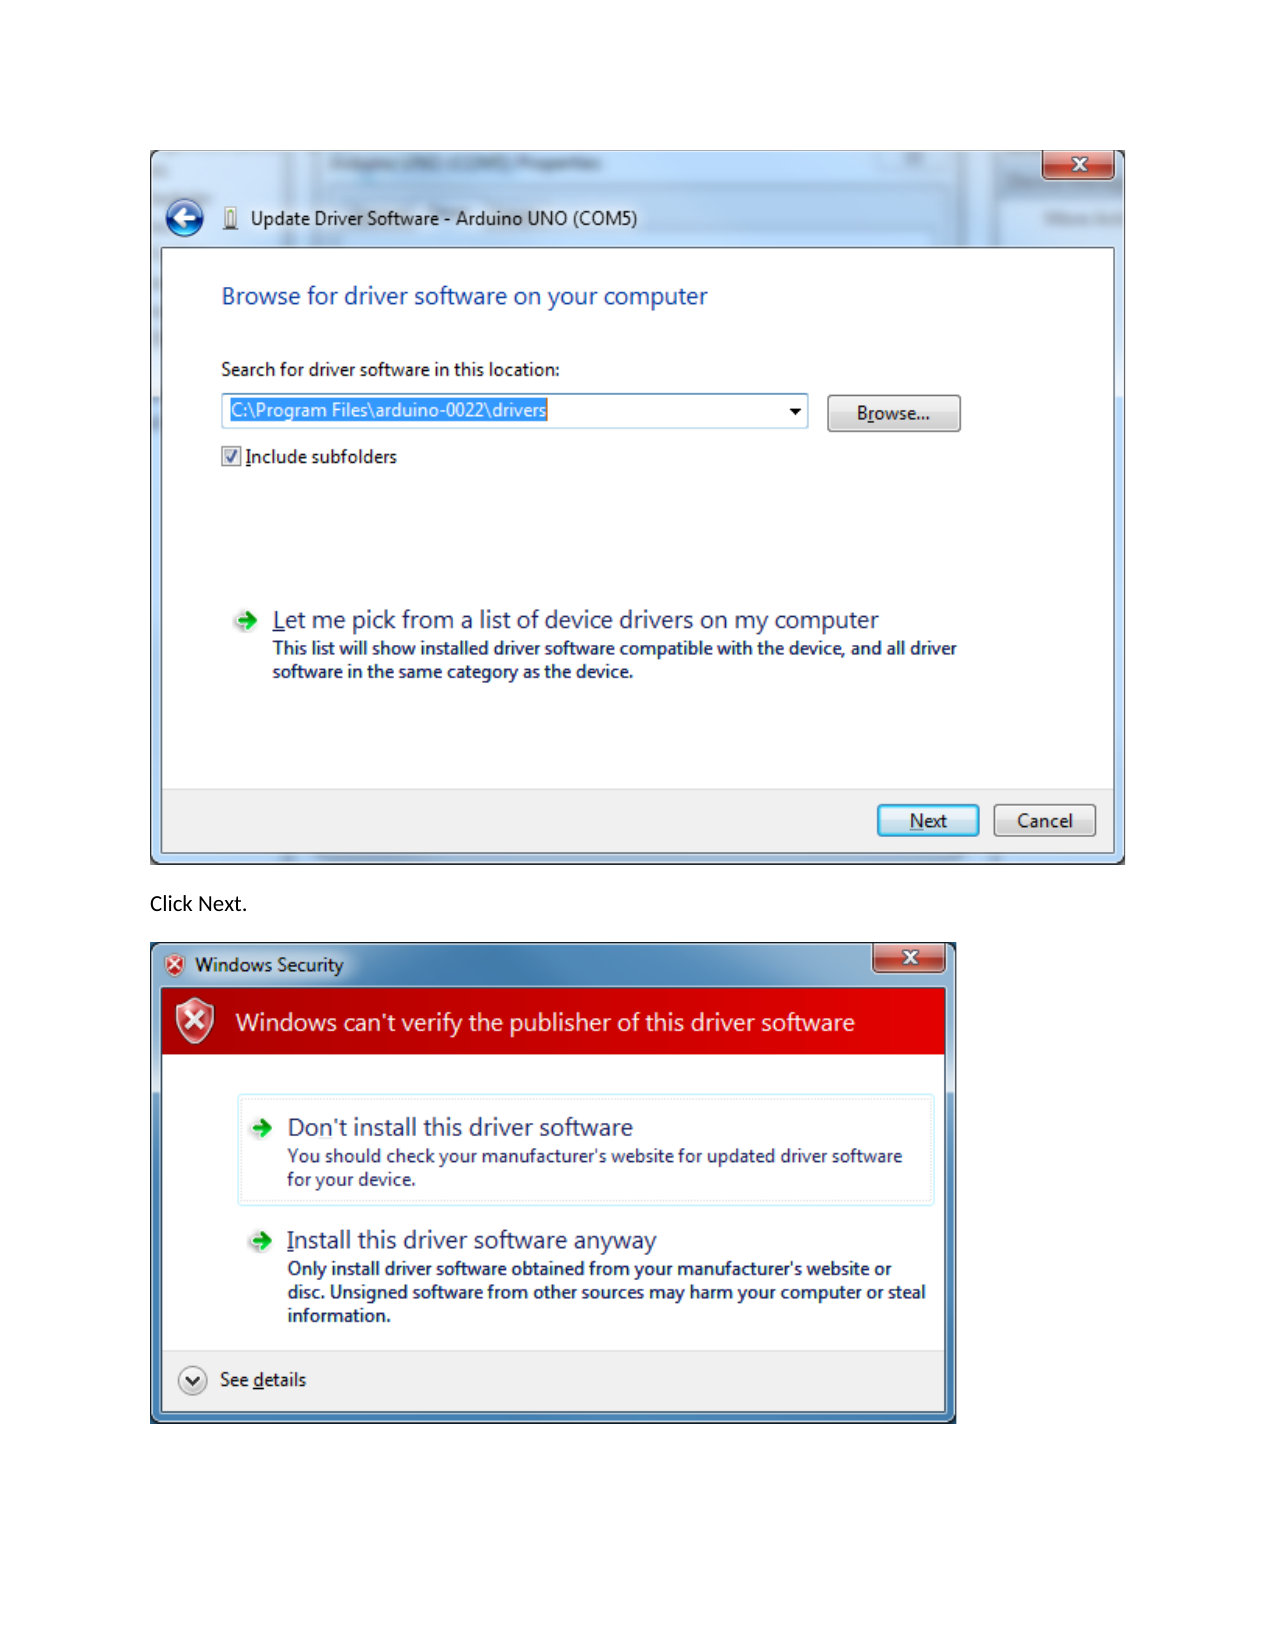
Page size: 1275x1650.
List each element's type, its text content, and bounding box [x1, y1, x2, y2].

text Click Next. [150, 889, 1125, 917]
picture [150, 150, 1125, 865]
picture [150, 942, 957, 1424]
